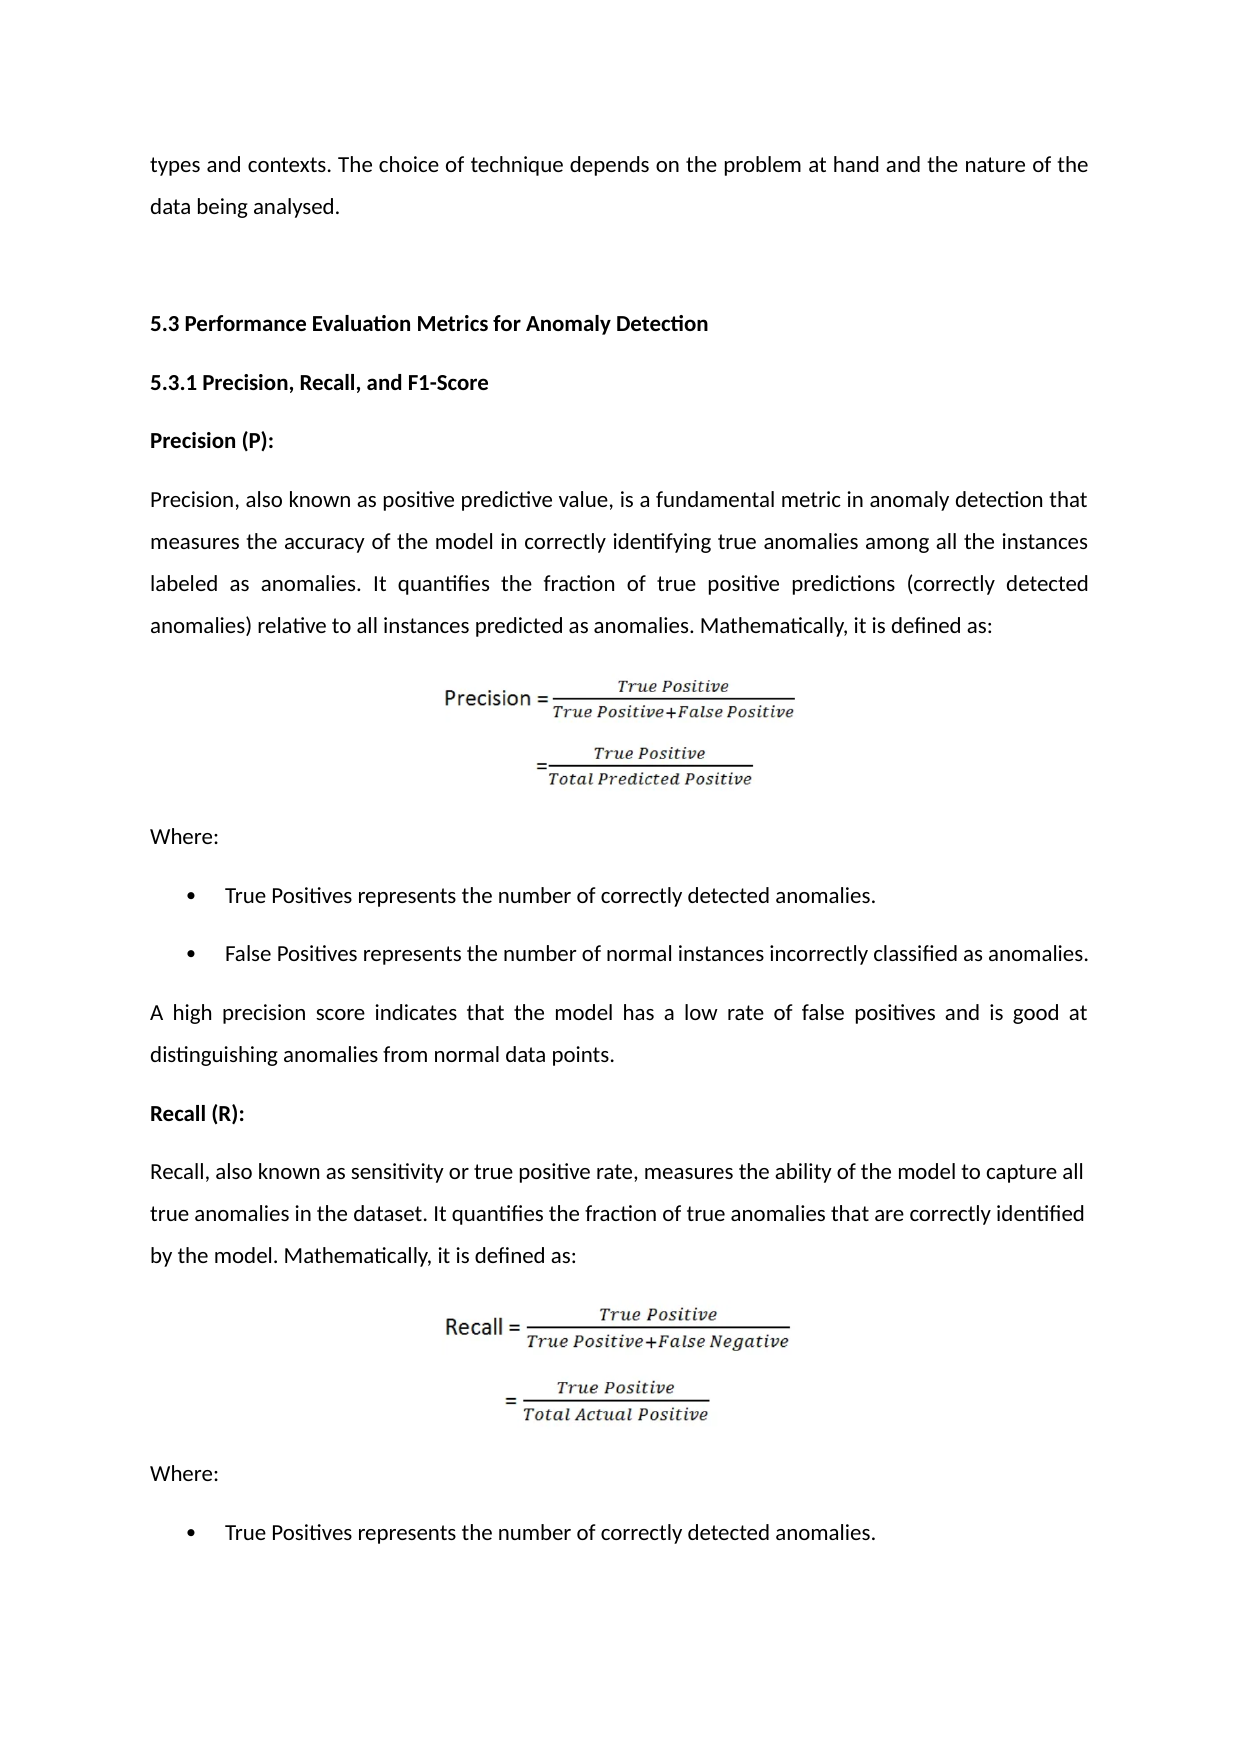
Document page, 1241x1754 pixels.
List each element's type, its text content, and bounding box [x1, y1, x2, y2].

picture [442, 669, 798, 792]
text Recall, also known as sensitivity or true positive rate, measures the ability of the model to capture all true anomalies in the dataset. It quantifies the fraction of true anomalies that are correctly identified by the model. Mathematically, it is defined as: [150, 1157, 1090, 1269]
list True Positives represents the number of correctly detected anomalies. [187, 1518, 1090, 1546]
text A high precision score indicates that the model has a low rate of false positives and is good at distinguishing anomalies from normal data points. [150, 998, 1090, 1068]
text 5.3 Performance Evaluation Metrics for Anomaly Detection [150, 309, 1090, 337]
list True Positives represents the number of correctly detected anomalies. [187, 881, 1090, 909]
text 5.3.1 Precision, Recall, and F1-Score [150, 368, 1090, 396]
text Recall (R): [150, 1099, 1090, 1127]
list False Positives represents the number of normal instances incorrectly classified as anomalies. [187, 939, 1090, 967]
text Where: [150, 822, 1090, 850]
text Where: [150, 1459, 1090, 1487]
text Precision, also known as positive predictive value, is a fundamental metric in anomaly detection that measures the accuracy of the model in correctly identifying true anomalies among all the instances labeled as anomalies. It quantifies the fraction of true positive predictions (correctly detected anomalies) relative to all instances predicted as anomalies. Mathematically, it is defined as: [150, 485, 1090, 639]
text Precision (P): [150, 427, 1090, 454]
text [150, 150, 1090, 220]
picture [441, 1300, 799, 1429]
